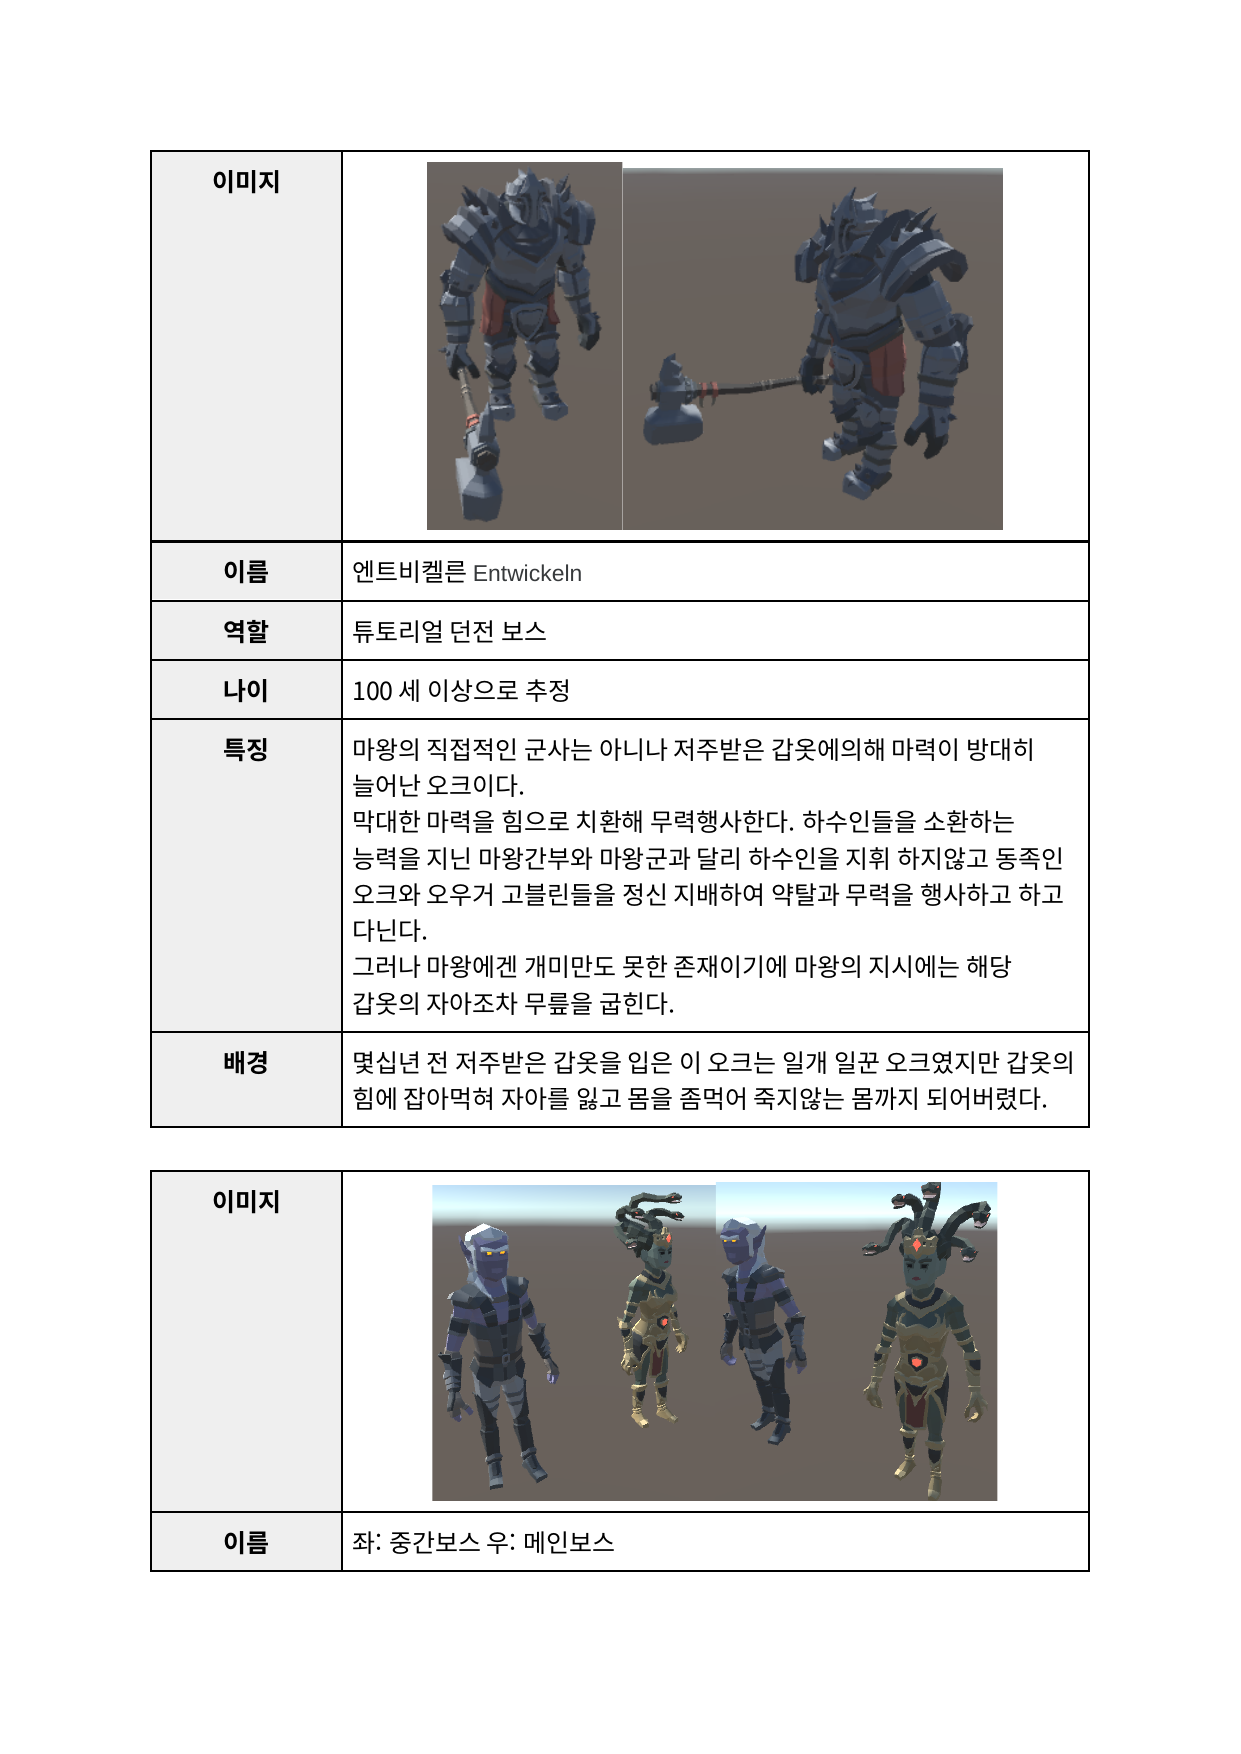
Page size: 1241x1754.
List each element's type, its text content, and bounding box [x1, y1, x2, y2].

table_cell [152, 602, 341, 659]
picture [427, 162, 1003, 530]
table_cell [152, 661, 341, 718]
table_header [152, 152, 341, 540]
table_cell [152, 1513, 341, 1570]
table_header [343, 152, 1088, 540]
picture [432, 1182, 998, 1501]
table_cell [152, 543, 341, 599]
table_cell [343, 602, 1088, 659]
table_cell [152, 720, 341, 1031]
table_cell [343, 1033, 1088, 1126]
table_cell [343, 661, 1088, 718]
table_cell Entwickeln [343, 543, 1088, 599]
table_cell [152, 1033, 341, 1126]
table_cell [343, 720, 1088, 1031]
table_cell [343, 1513, 1088, 1570]
table_header [152, 1172, 341, 1511]
table_header [343, 1172, 1088, 1511]
